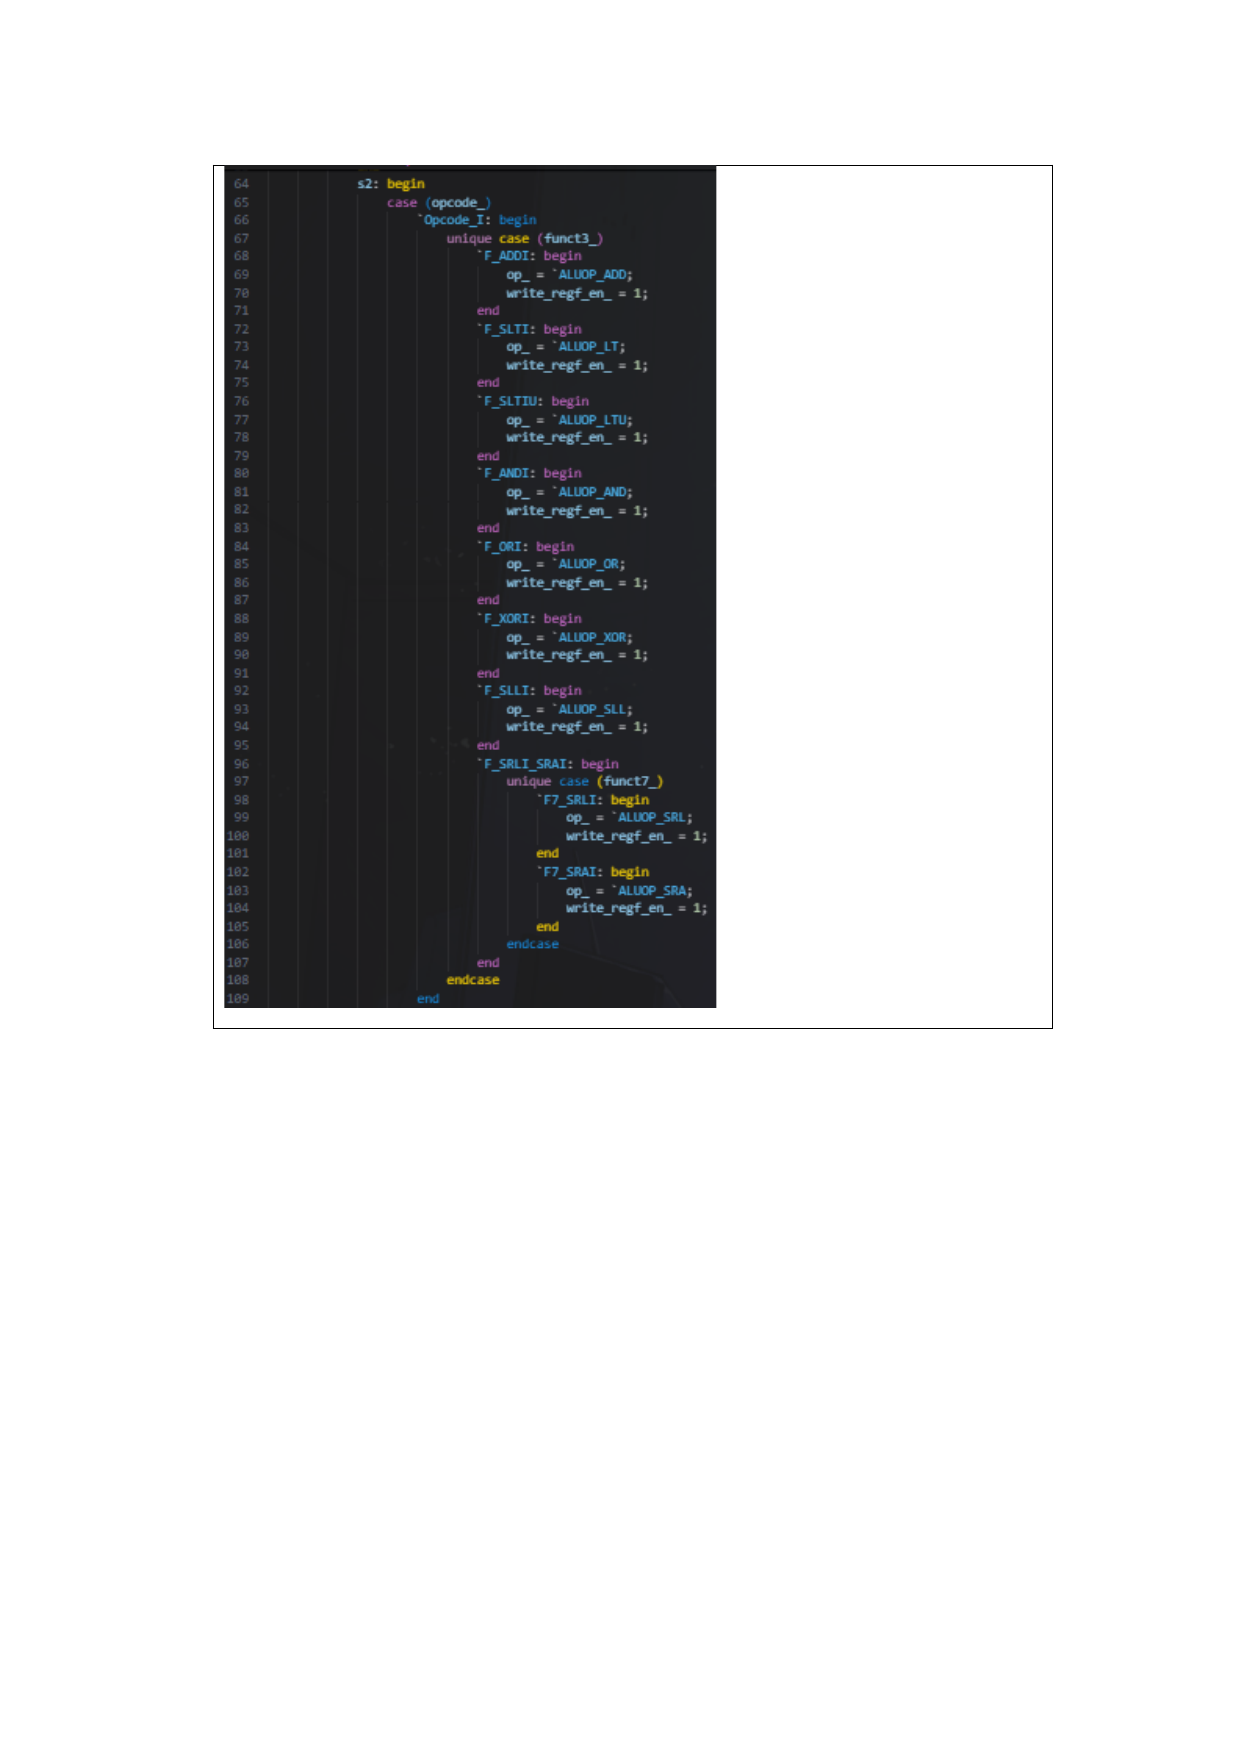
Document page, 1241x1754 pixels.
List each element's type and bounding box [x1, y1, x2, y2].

table_header [214, 166, 1052, 1028]
picture [224, 165, 717, 1008]
